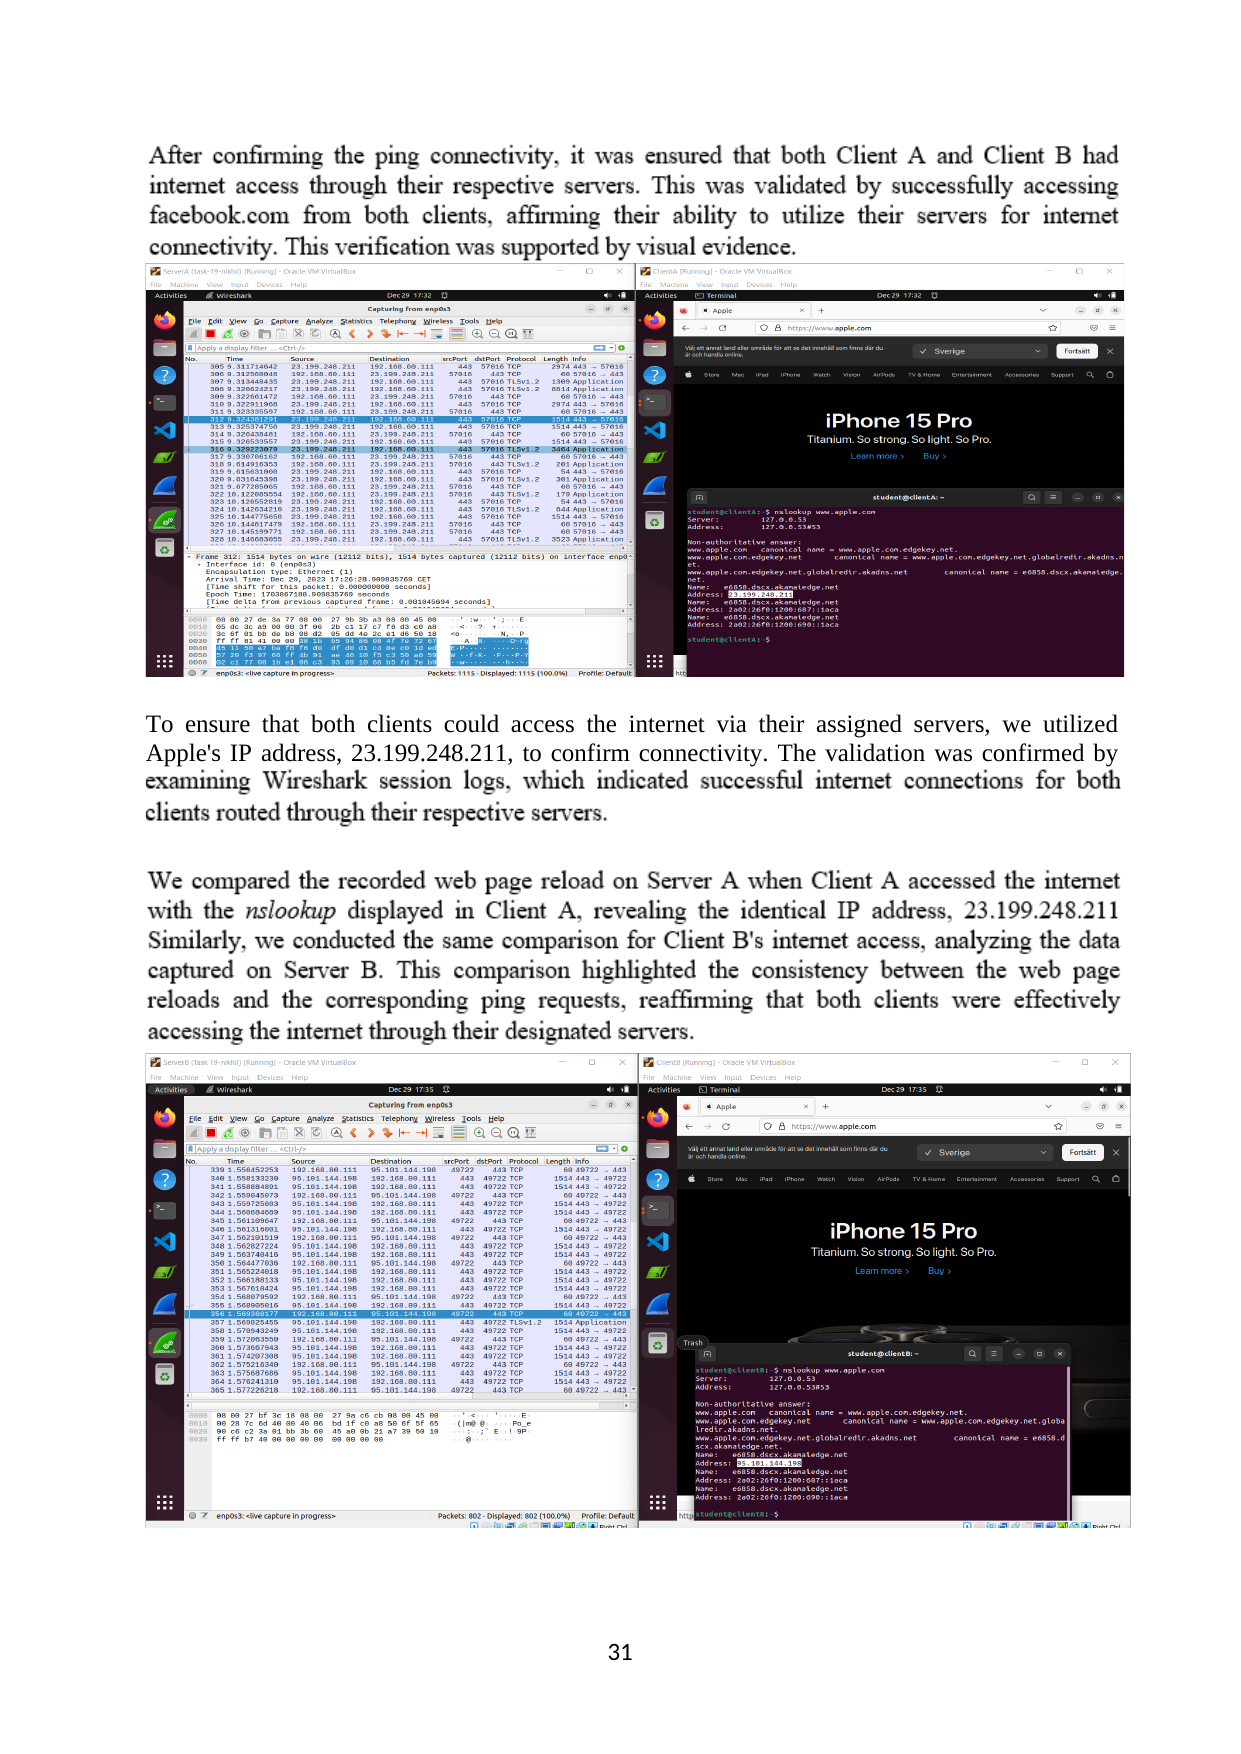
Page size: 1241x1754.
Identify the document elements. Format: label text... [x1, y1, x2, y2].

picture [145, 1053, 1131, 1528]
text To ensure that both clients could access the internet via their assigned servers, we utilized Apple's IP address, 23.199.248.211, to confirm connectivity. The validation was confirmed by [146, 709, 1119, 768]
picture [145, 768, 1121, 828]
picture [145, 859, 1129, 1052]
picture [145, 138, 1119, 262]
picture [145, 263, 1125, 677]
